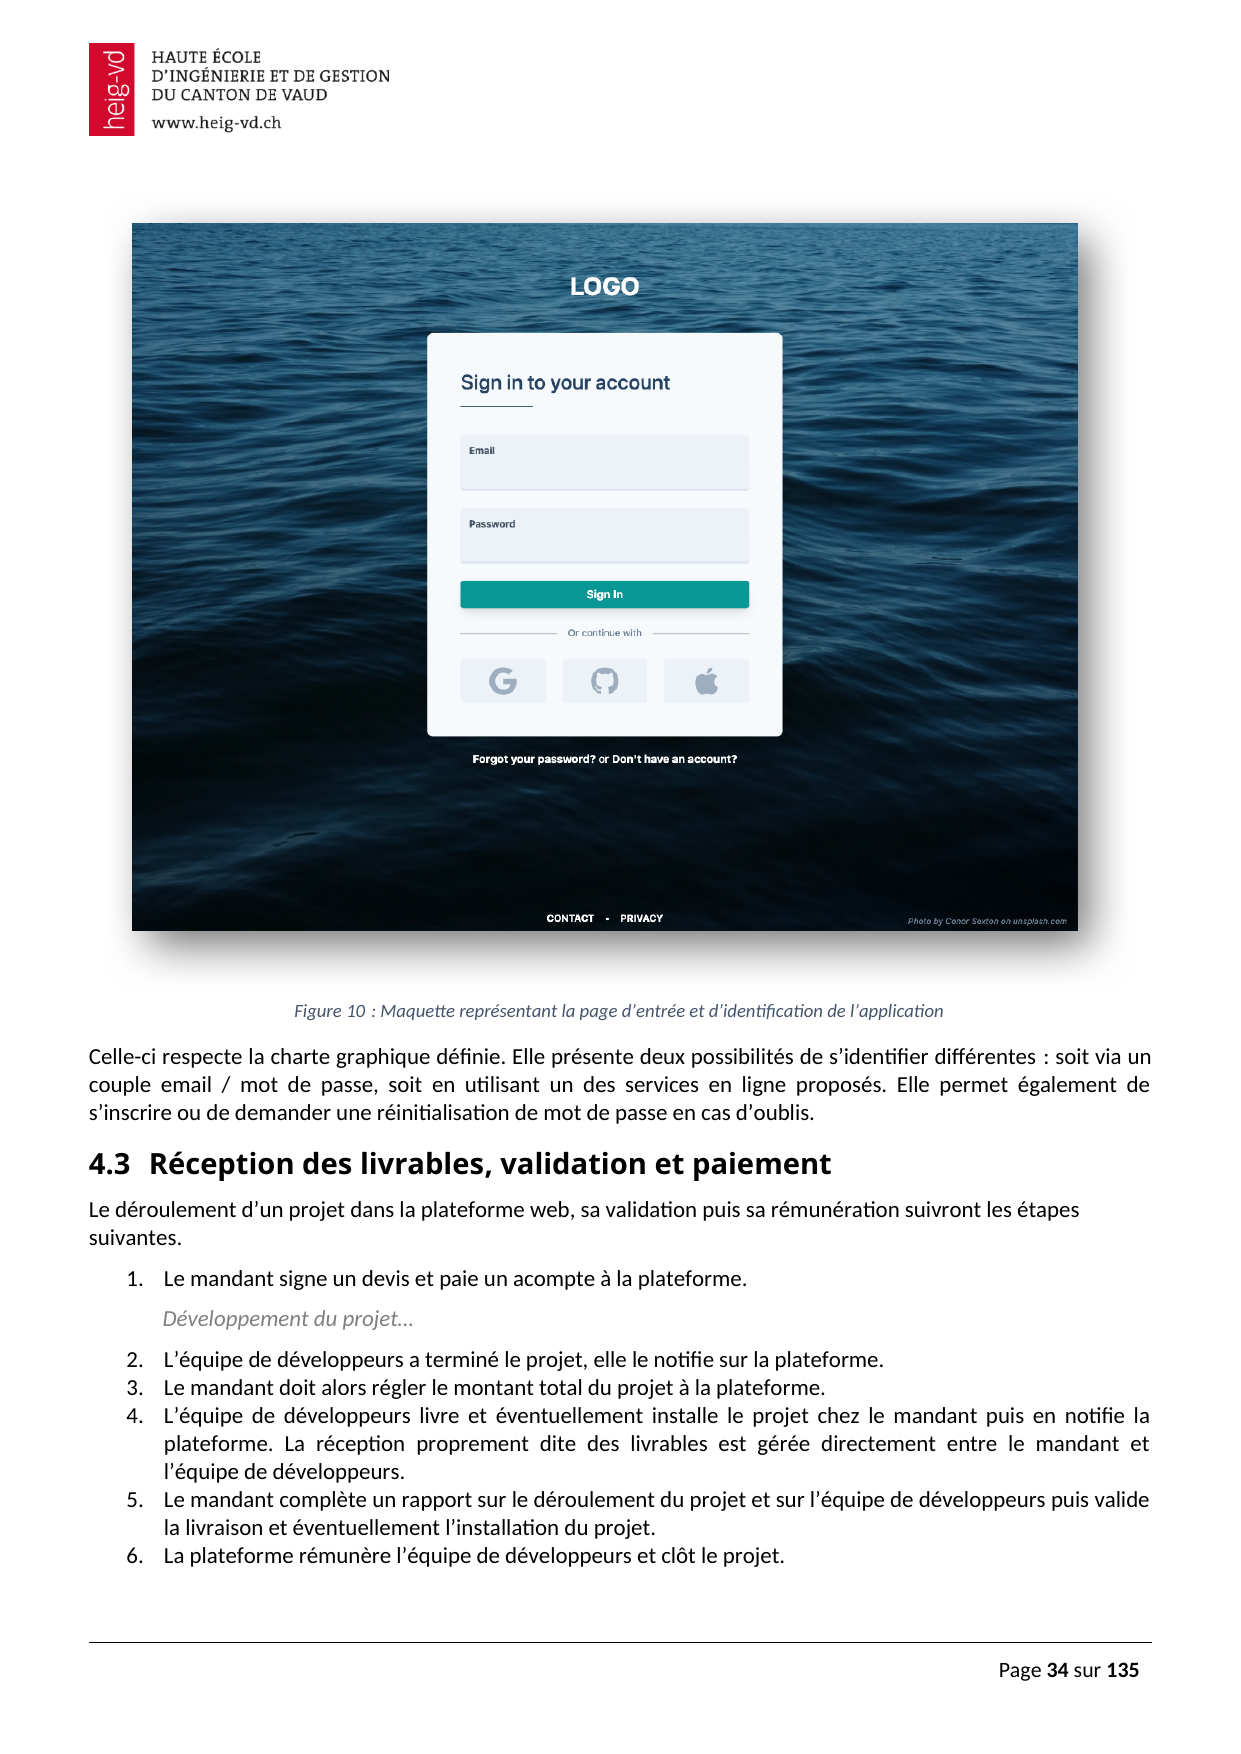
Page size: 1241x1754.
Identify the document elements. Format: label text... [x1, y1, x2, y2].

list La plateforme rémunère l’équipe de développeurs et clôt le projet. [126, 1541, 1152, 1569]
text Celle-ci respecte la charte graphique définie. Elle présente deux possibilités de s’identifier différentes : soit via un couple email / mot de passe, soit en utilisant un des services en ligne proposés. Elle permet également de s’inscrire ou de demander une réinitialisation de mot de passe en cas d’oublis. [89, 1042, 1152, 1127]
picture [132, 223, 1078, 931]
list Le mandant complète un rapport sur le déroulement du projet et sur l’équipe de développeurs puis valide la livraison et éventuellement l’installation du projet. [126, 1485, 1152, 1541]
list L’équipe de développeurs a terminé le projet, elle le notifie sur la plateforme. [126, 1345, 1152, 1373]
picture [89, 43, 389, 136]
list L’équipe de développeurs livre et éventuellement installe le projet chez le mandant puis en notifie la plateforme. La réception proprement dite des livrables est gérée directement entre le mandant et l’équipe de développeurs. [126, 1401, 1152, 1485]
list Le mandant signe un devis et paie un acompte à la plateforme. [126, 1264, 1152, 1292]
text Le déroulement d’un projet dans la plateforme web, sa validation puis sa rémunération suivront les étapes suivantes. [89, 1195, 1152, 1251]
list Le mandant doit alors régler le montant total du projet à la plateforme. [126, 1373, 1152, 1401]
subtitle Réception des livrables, validation et paiement [89, 1143, 1152, 1183]
text Développement du projet… [162, 1304, 1152, 1332]
